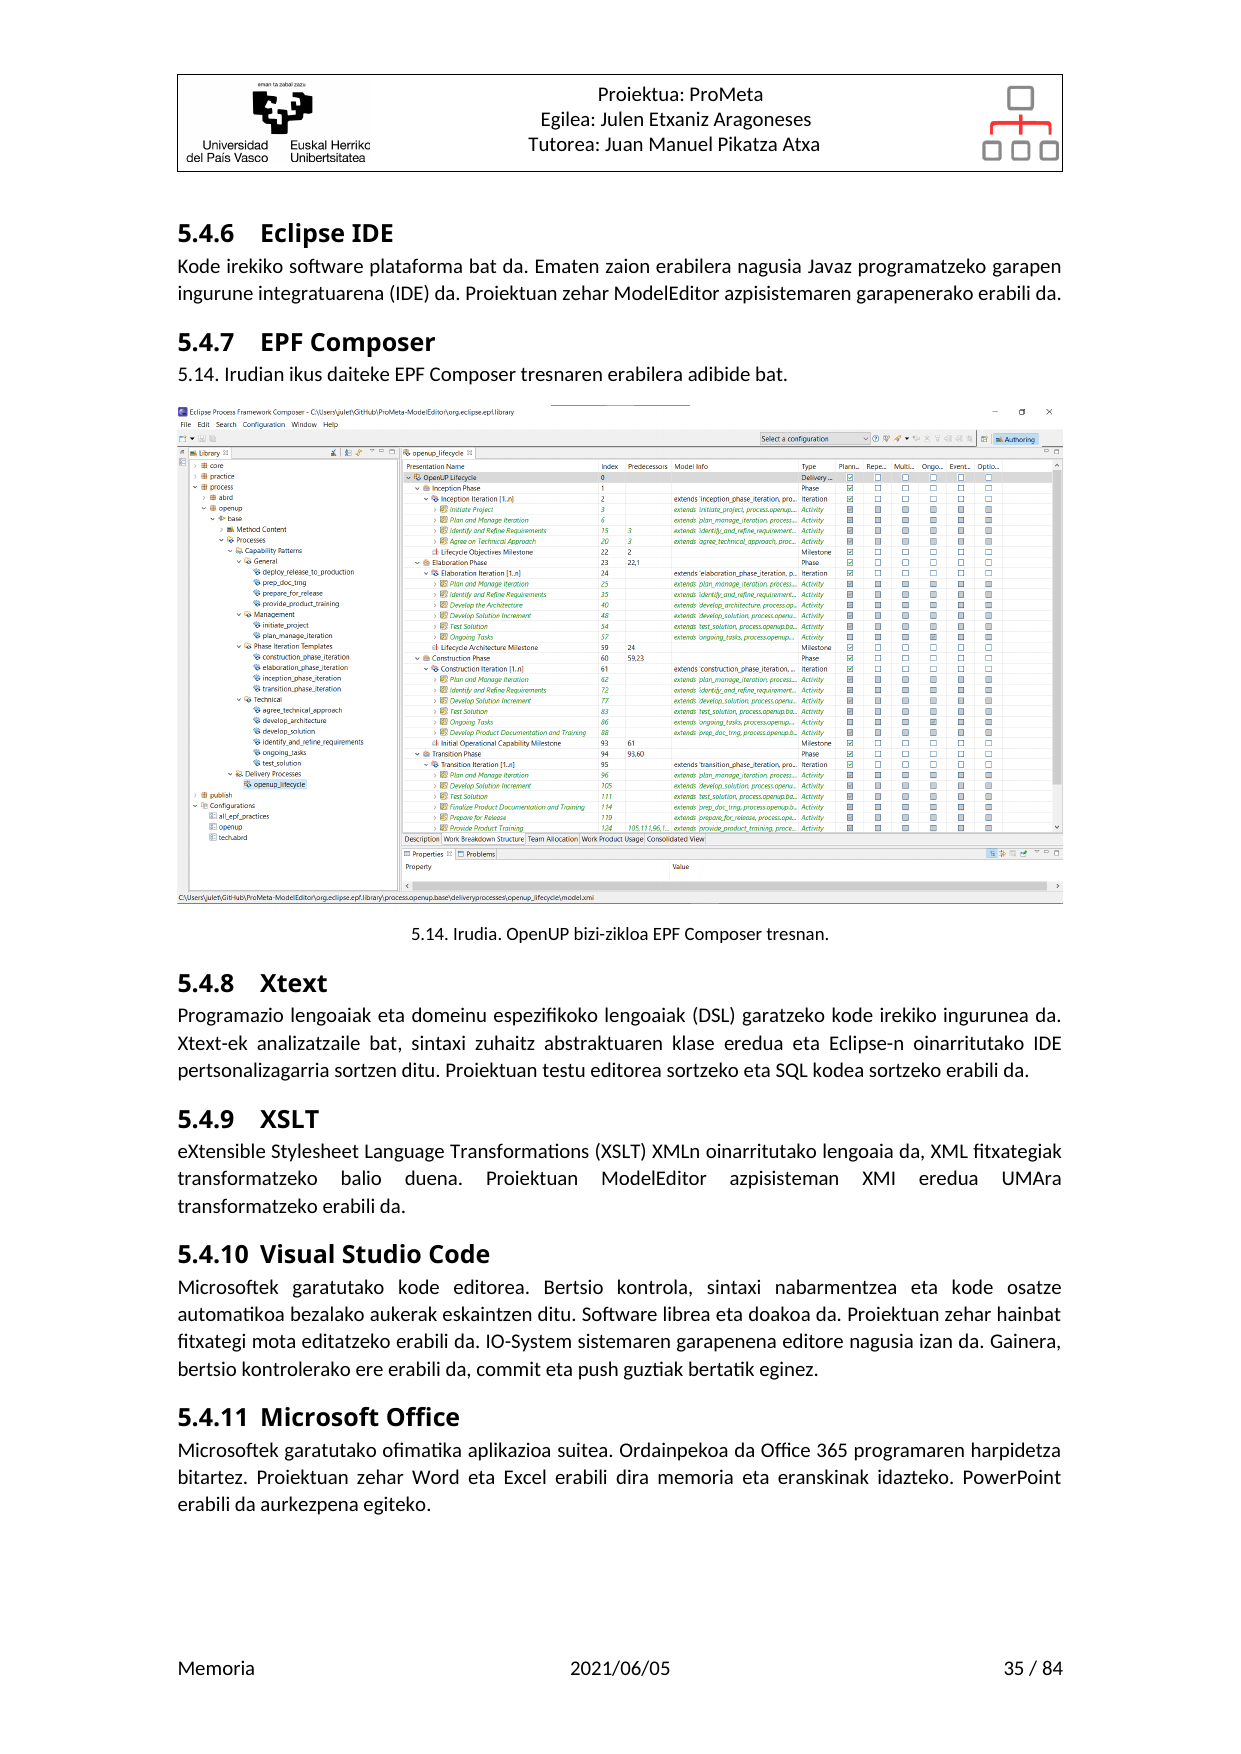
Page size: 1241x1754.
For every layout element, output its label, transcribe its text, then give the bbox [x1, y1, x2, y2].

subtitle XSLT [177, 1101, 1063, 1136]
subtitle Eclipse IDE [177, 216, 1063, 250]
subtitle Microsoft Office [177, 1400, 1063, 1434]
subtitle EPF Composer [177, 324, 1063, 358]
subtitle Xtext [177, 966, 1063, 1000]
subtitle Visual Studio Code [177, 1237, 1063, 1271]
text Microsoftek garatutako kode editorea. Bertsio kontrola, sintaxi nabarmentzea eta kode osatze automatikoa bezalako aukerak eskaintzen ditu. Software librea eta doakoa da. Proiektuan zehar hainbat fitxategi mota editatzeko erabili da. IO-System sistemaren garapenena editore nagusia izan da. Gainera, bertsio kontrolerako ere erabili da, commit eta push guztiak bertatik eginez. [177, 1274, 1063, 1381]
picture [182, 80, 370, 162]
text Programazio lengoaiak eta domeinu espezifikoko lengoaiak (DSL) garatzeko kode irekiko ingurunea da. Xtext-ek analizatzaile bat, sintaxi zuhaitz abstraktuaren klase eredua eta Eclipse-n oinarritutako IDE pertsonalizagarria sortzen ditu. Proiektuan testu editorea sortzeko eta SQL kodea sortzeko erabili da. [177, 1003, 1063, 1083]
text Microsoftek garatutako ofimatika aplikazioa suitea. Ordainpekoa da Office 365 programaren harpidetza bitartez. Proiektuan zehar Word eta Excel erabili dira memoria eta eranskinak idazteko. PowerPoint erabili da aurkezpena egiteko. [177, 1437, 1063, 1517]
picture [978, 80, 1060, 162]
picture [177, 405, 1063, 904]
text eXtensible Stylesheet Language Transformations (XSLT) XMLn oinarritutako lengoaia da, XML fitxategiak transformatzeko balio duena. Proiektuan ModelEditor azpisisteman XMI eredua UMAra transformatzeko erabili da. [177, 1138, 1063, 1218]
text Kode irekiko software plataforma bat da. Ematen zaion erabilera nagusia Javaz programatzeko garapen ingurune integratuarena (IDE) da. Proiektuan zehar ModelEditor azpisistemaren garapenerako erabili da. [177, 253, 1063, 306]
